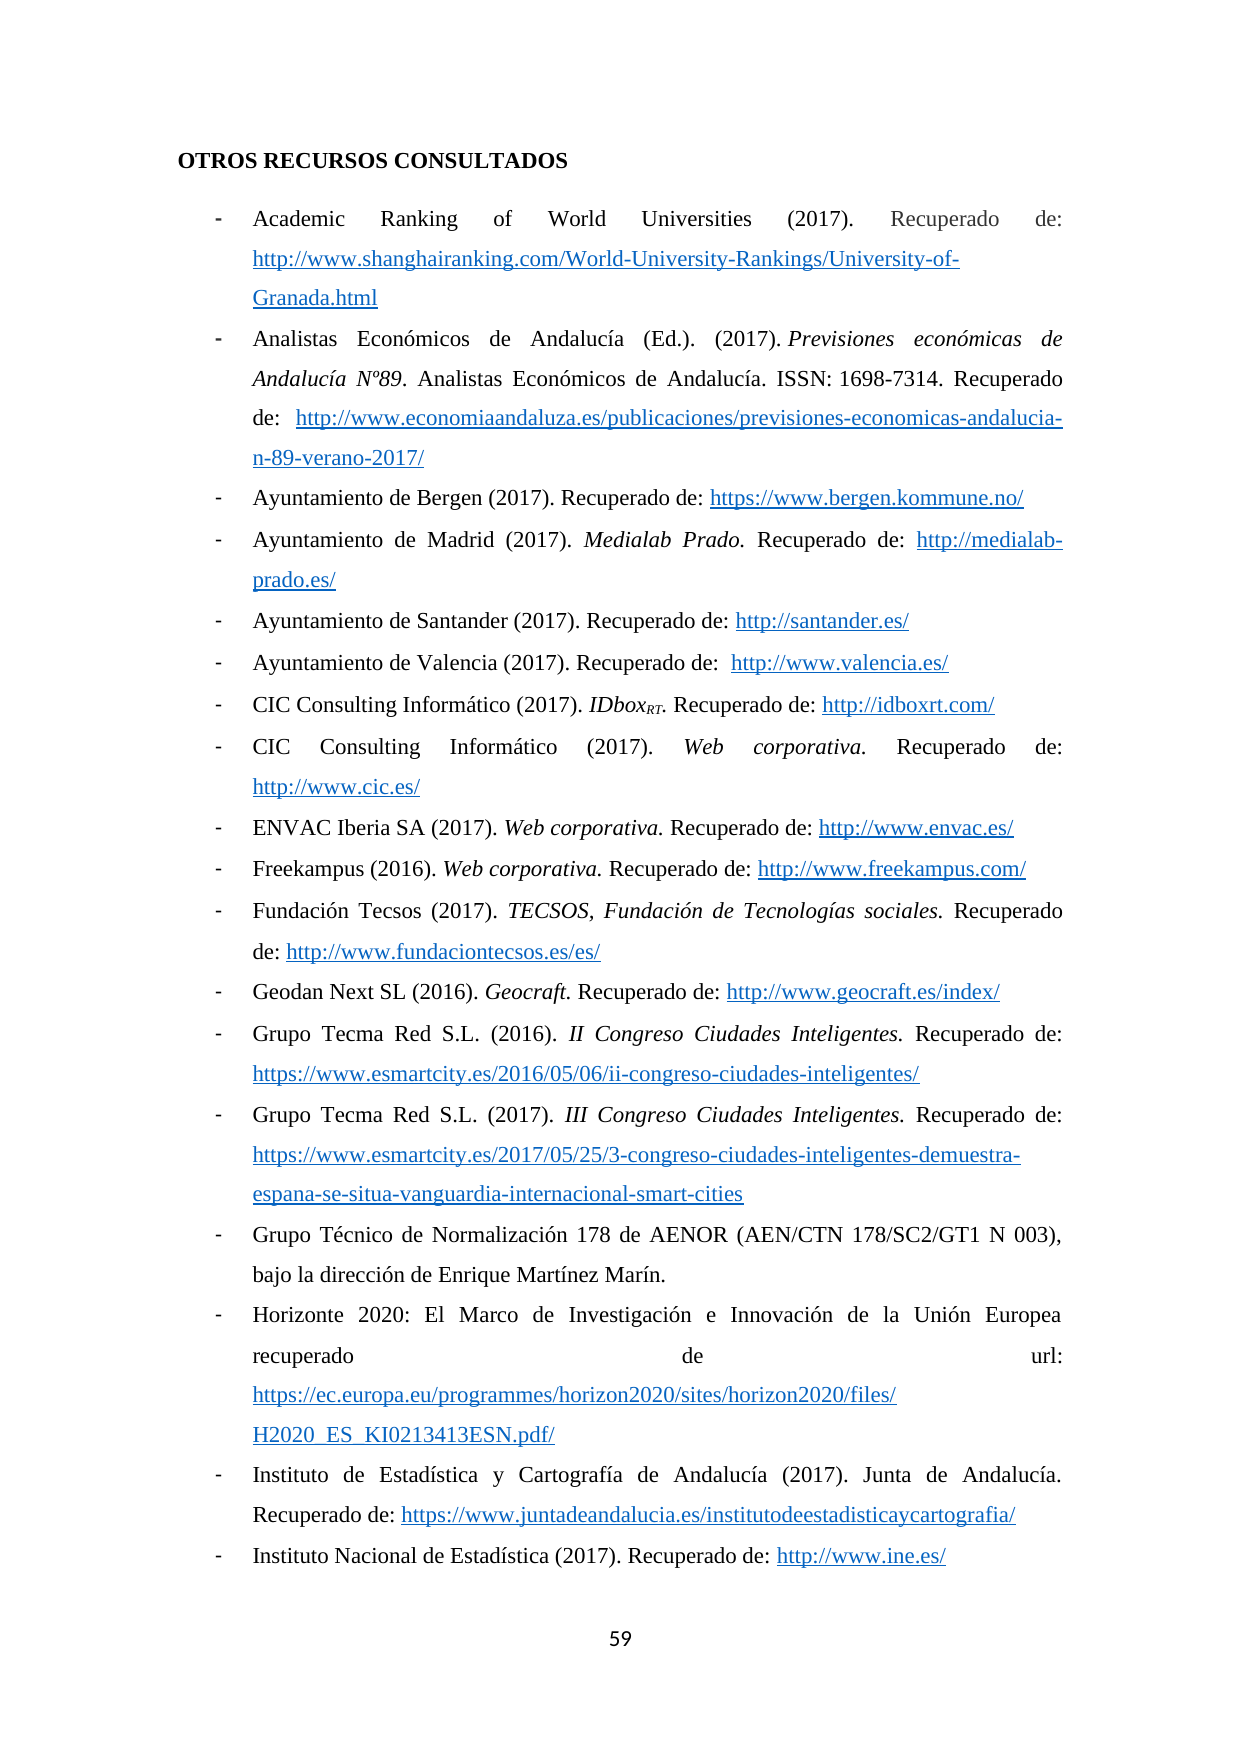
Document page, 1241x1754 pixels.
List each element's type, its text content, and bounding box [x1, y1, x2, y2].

list Ayuntamiento de Bergen (2017). Recuperado de: https://www.bergen.kommune.no/ [215, 483, 1063, 511]
list Instituto Nacional de Estadística (2017). Recuperado de: http://www.ine.es/ [215, 1541, 1063, 1569]
list CIC Consulting Informático (2017). Web corporativa. Recuperado de: http://www.cic.es/ [215, 732, 1063, 799]
text OTROS RECURSOS CONSULTADOS [177, 148, 1063, 174]
list Grupo Tecma Red S.L. (2017). III Congreso Ciudades Inteligentes. Recuperado de: https://www.esmartcity.es/2017/05/25/3-congreso-ciudades-inteligentes-demuestra-espana-se-situa-vanguardia-internacional-smart-cities [215, 1100, 1063, 1207]
list Freekampus (2016). Web corporativa. Recuperado de: http://www.freekampus.com/ [215, 854, 1063, 883]
list Analistas Económicos de Andalucía (Ed.). (2017). Previsiones económicas de Andalucía Nº89. Analistas Económicos de Andalucía. ISSN: 1698-7314. Recuperado de: http://www.economiaandaluza.es/publicaciones/previsiones-economicas-andalucia-n-89-verano-2017/ [215, 324, 1063, 470]
list Geodan Next SL (2016). Geocraft. Recuperado de: http://www.geocraft.es/index/ [215, 977, 1063, 1005]
list Ayuntamiento de Madrid (2017). Medialab Prado. Recuperado de: http://medialab-prado.es/ [215, 525, 1063, 593]
list Academic Ranking of World Universities (2017). Recuperado de: http://www.shanghairanking.com/World-University-Rankings/University-of-Granada.html [215, 204, 1063, 311]
list Instituto de Estadística y Cartografía de Andalucía (2017). Junta de Andalucía. Recuperado de: https://www.juntadeandalucia.es/institutodeestadisticaycartografia/ [215, 1460, 1063, 1528]
list CIC Consulting Informático (2017). IDboxRT. Recuperado de: http://idboxrt.com/ [215, 690, 1063, 718]
list Grupo Tecma Red S.L. (2016). II Congreso Ciudades Inteligentes. Recuperado de: https://www.esmartcity.es/2016/05/06/ii-congreso-ciudades-inteligentes/ [215, 1019, 1063, 1087]
list ENVAC Iberia SA (2017). Web corporativa. Recuperado de: http://www.envac.es/ [215, 813, 1063, 841]
list Ayuntamiento de Santander (2017). Recuperado de: http://santander.es/ [215, 606, 1063, 634]
list Ayuntamiento de Valencia (2017). Recuperado de: http://www.valencia.es/ [215, 648, 1063, 676]
list Horizonte 2020: El Marco de Investigación e Innovación de la Unión Europea recuperado de url: https://ec.europa.eu/programmes/horizon2020/sites/horizon2020/files/H2020_ES_KI0213413ESN.pdf/ [215, 1301, 1063, 1447]
list Fundación Tecsos (2017). TECSOS, Fundación de Tecnologías sociales. Recuperado de: http://www.fundaciontecsos.es/es/ [215, 897, 1063, 964]
list Grupo Técnico de Normalización 178 de AENOR (AEN/CTN 178/SC2/GT1 N 003), bajo la dirección de Enrique Martínez Marín. [215, 1220, 1063, 1287]
